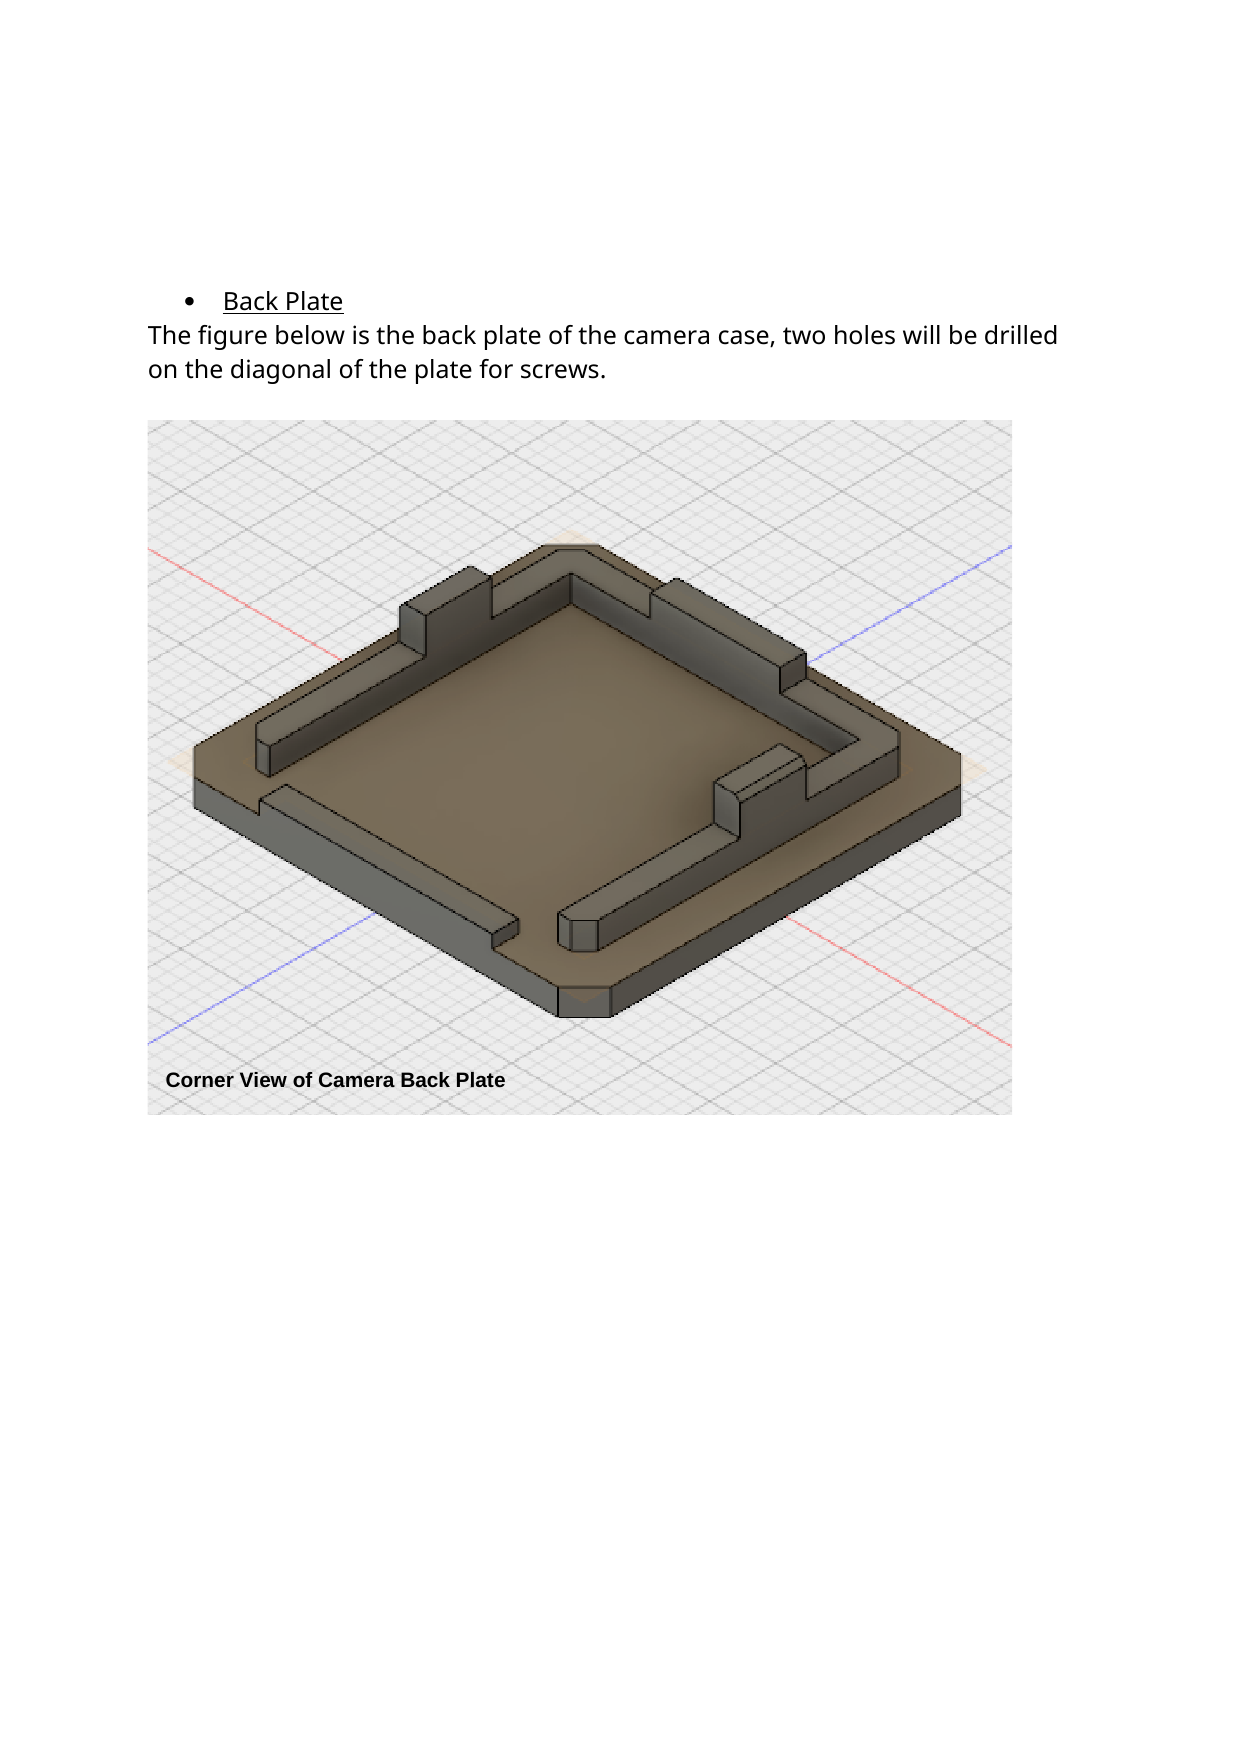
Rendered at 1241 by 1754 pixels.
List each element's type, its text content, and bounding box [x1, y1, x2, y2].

list Back Plate [185, 284, 1093, 318]
picture [147, 420, 1013, 1115]
text The figure below is the back plate of the camera case, two holes will be drilled on the diagonal of the plate for screws. [148, 318, 1093, 386]
